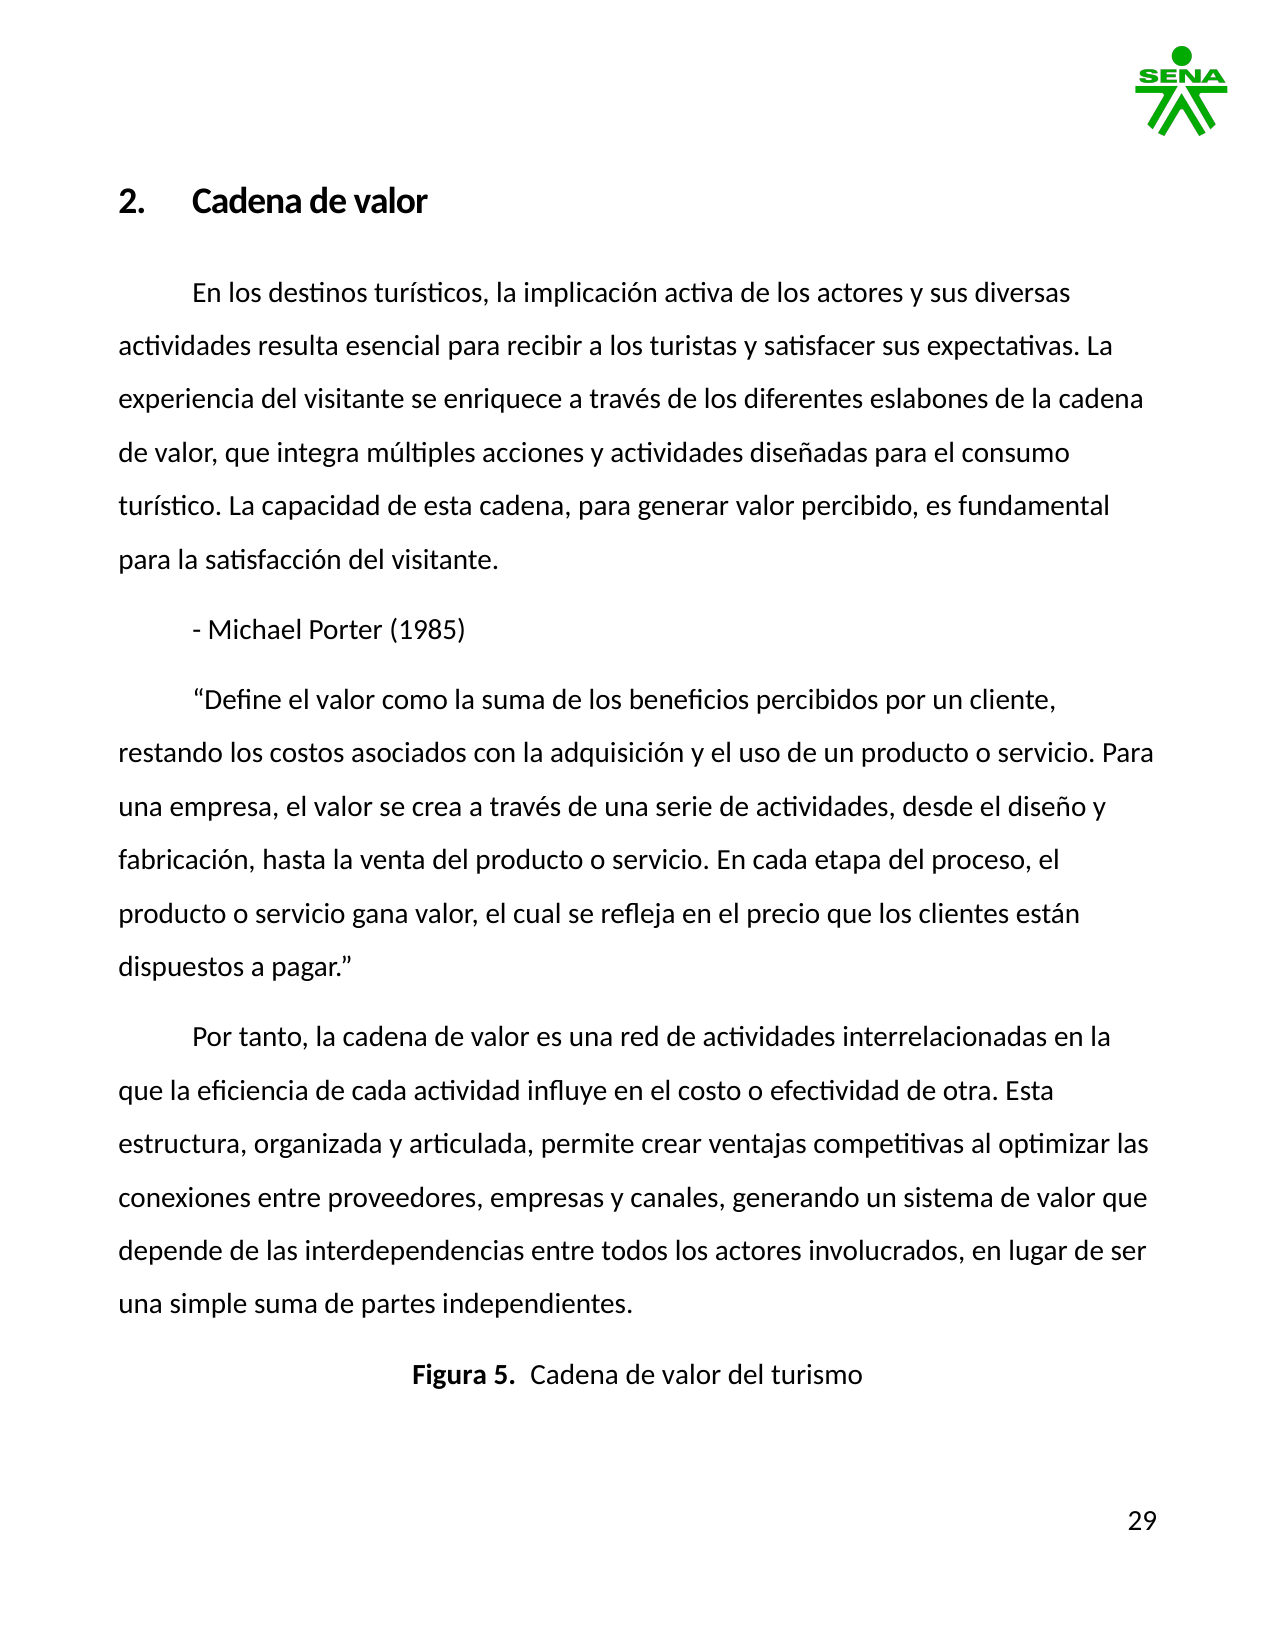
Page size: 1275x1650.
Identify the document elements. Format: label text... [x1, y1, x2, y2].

picture [1135, 46, 1228, 136]
text Por tanto, la cadena de valor es una red de actividades interrelacionadas en la que la eficiencia de cada actividad influye en el costo o efectividad de otra. Esta estructura, organizada y articulada, permite crear ventajas competitivas al optimizar las conexiones entre proveedores, empresas y canales, generando un sistema de valor que depende de las interdependencias entre todos los actores involucrados, en lugar de ser una simple suma de partes independientes. [118, 1018, 1157, 1321]
text - Michael Porter (1985) [118, 611, 1157, 647]
text En los destinos turísticos, la implicación activa de los actores y sus diversas actividades resulta esencial para recibir a los turistas y satisfacer sus expectativas. La experiencia del visitante se enriquece a través de los diferentes eslabones de la cadena de valor, que integra múltiples acciones y actividades diseñadas para el consumo turístico. La capacidad de esta cadena, para generar valor percibido, es fundamental para la satisfacción del visitante. [118, 274, 1157, 577]
subtitle Cadena de valor [118, 177, 1157, 223]
text Cadena de valor del turismo [118, 1356, 1157, 1391]
text “Define el valor como la suma de los beneficios percibidos por un cliente, restando los costos asociados con la adquisición y el uso de un producto o servicio. Para una empresa, el valor se crea a través de una serie de actividades, desde el diseño y fabricación, hasta la venta del producto o servicio. En cada etapa del proceso, el producto o servicio gana valor, el cual se refleja en el precio que los clientes están dispuestos a pagar.” [118, 681, 1157, 984]
